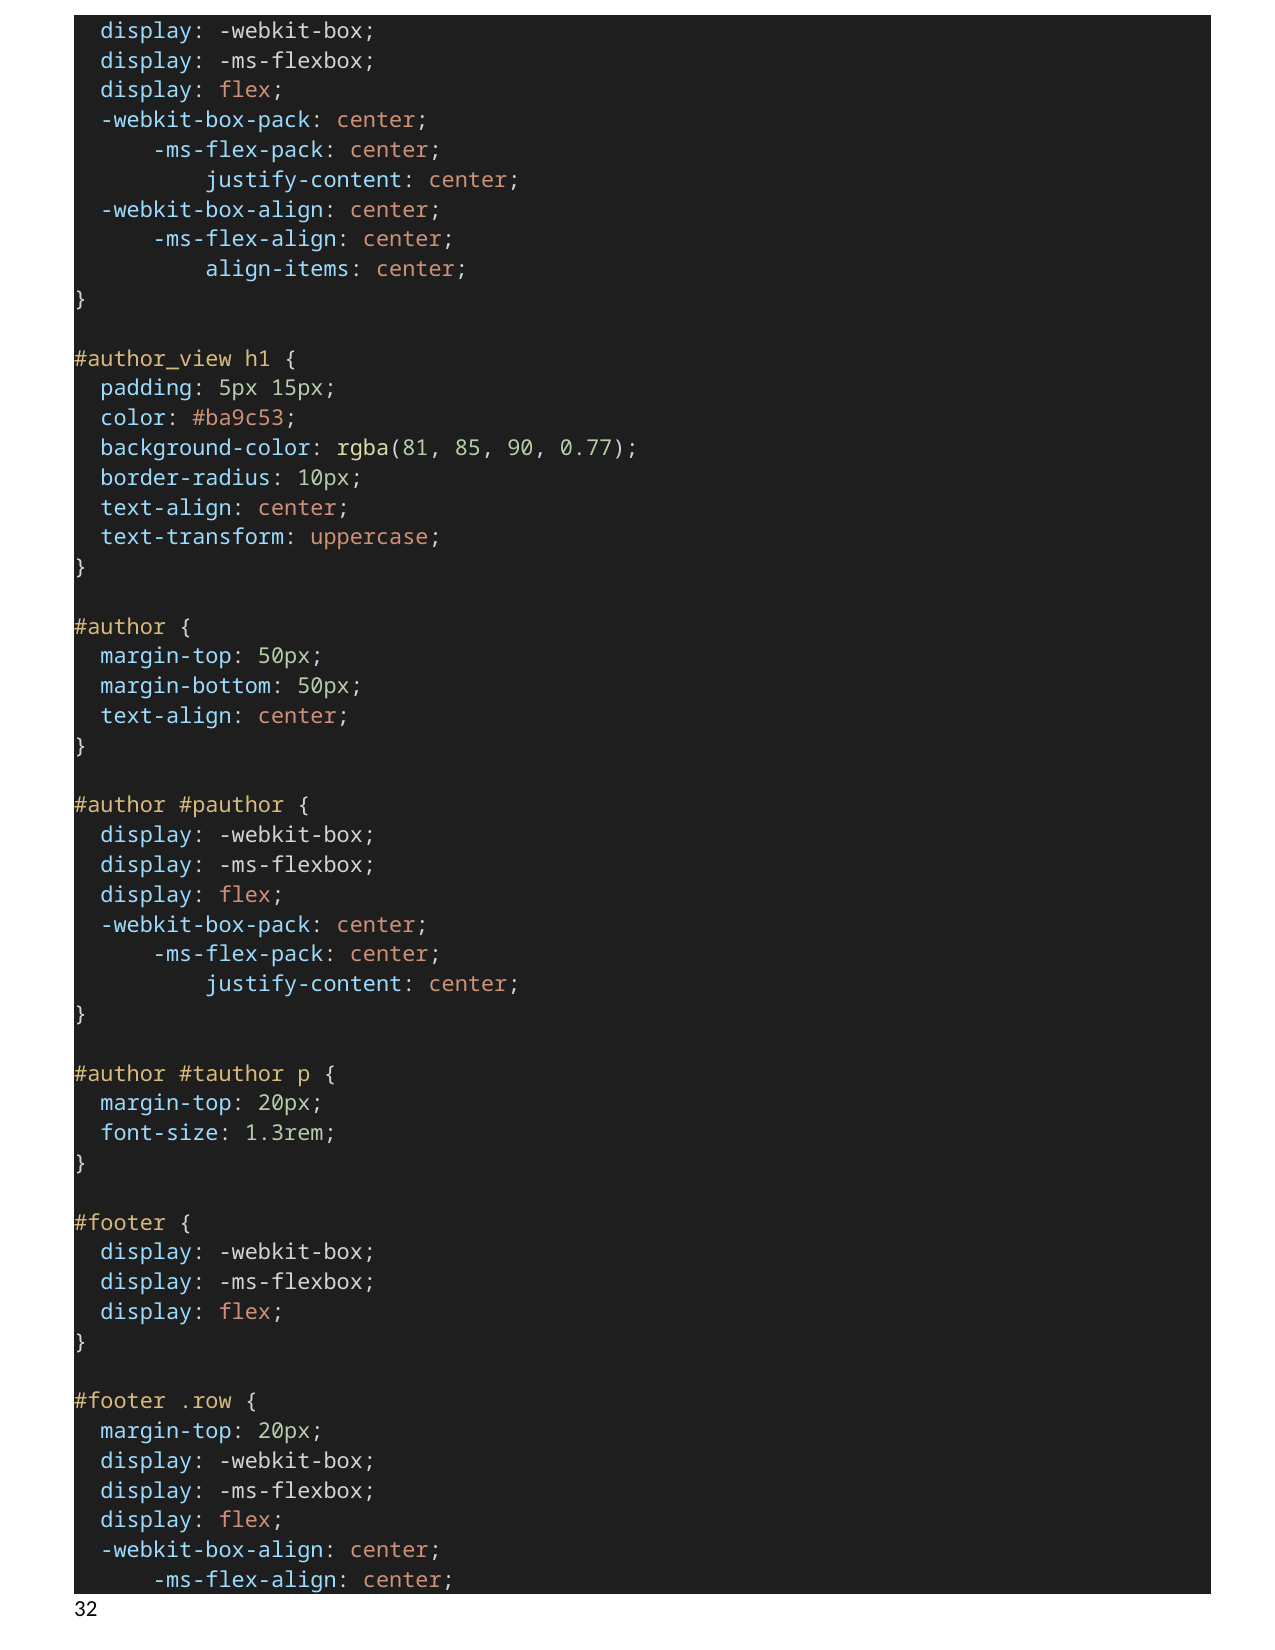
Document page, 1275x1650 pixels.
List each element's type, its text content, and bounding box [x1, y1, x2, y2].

text display: -webkit-box; [74, 15, 1211, 44]
text #author_view h1 { [74, 342, 1211, 372]
text justify-content: center; [74, 164, 1211, 193]
text -webkit-box-pack: center; [74, 104, 1211, 134]
text align-items: center; [74, 253, 1211, 283]
text } [74, 730, 1211, 759]
text text-align: center; [74, 700, 1211, 730]
text } [74, 998, 1211, 1028]
text text-transform: uppercase; [74, 521, 1211, 551]
text display: flex; [74, 1504, 1211, 1534]
text background-color: rgba(81, 85, 90, 0.77); [74, 432, 1211, 462]
text display: -webkit-box; [74, 1236, 1211, 1266]
text -ms-flex-pack: center; [74, 134, 1211, 164]
text display: -ms-flexbox; [74, 1266, 1211, 1296]
text display: -webkit-box; [74, 1445, 1211, 1474]
text display: -webkit-box; [74, 819, 1211, 849]
text } [74, 551, 1211, 581]
text padding: 5px 15px; [74, 372, 1211, 402]
text border-radius: 10px; [74, 462, 1211, 491]
text } [74, 1147, 1211, 1177]
text -webkit-box-pack: center; [74, 908, 1211, 938]
text display: flex; [74, 1296, 1211, 1326]
text text-align: center; [74, 491, 1211, 521]
text #author #tauthor p { [74, 1057, 1211, 1087]
text color: #ba9c53; [74, 402, 1211, 432]
text -webkit-box-align: center; [74, 1534, 1211, 1564]
text } [74, 283, 1211, 313]
text -ms-flex-pack: center; [74, 938, 1211, 968]
text display: -ms-flexbox; [74, 849, 1211, 879]
text margin-top: 20px; [74, 1415, 1211, 1445]
text display: -ms-flexbox; [74, 44, 1211, 74]
text margin-top: 20px; [74, 1087, 1211, 1117]
text margin-bottom: 50px; [74, 670, 1211, 700]
text margin-top: 50px; [74, 640, 1211, 670]
text justify-content: center; [74, 968, 1211, 998]
text -ms-flex-align: center; [74, 1564, 1211, 1594]
text #author { [74, 611, 1211, 640]
text -webkit-box-align: center; [74, 193, 1211, 223]
text display: flex; [74, 879, 1211, 908]
text -ms-flex-align: center; [74, 223, 1211, 253]
text display: flex; [74, 74, 1211, 104]
text #author #pauthor { [74, 789, 1211, 819]
text #footer { [74, 1206, 1211, 1236]
text } [74, 1326, 1211, 1355]
text font-size: 1.3rem; [74, 1117, 1211, 1147]
text #footer .row { [74, 1385, 1211, 1415]
text display: -ms-flexbox; [74, 1474, 1211, 1504]
